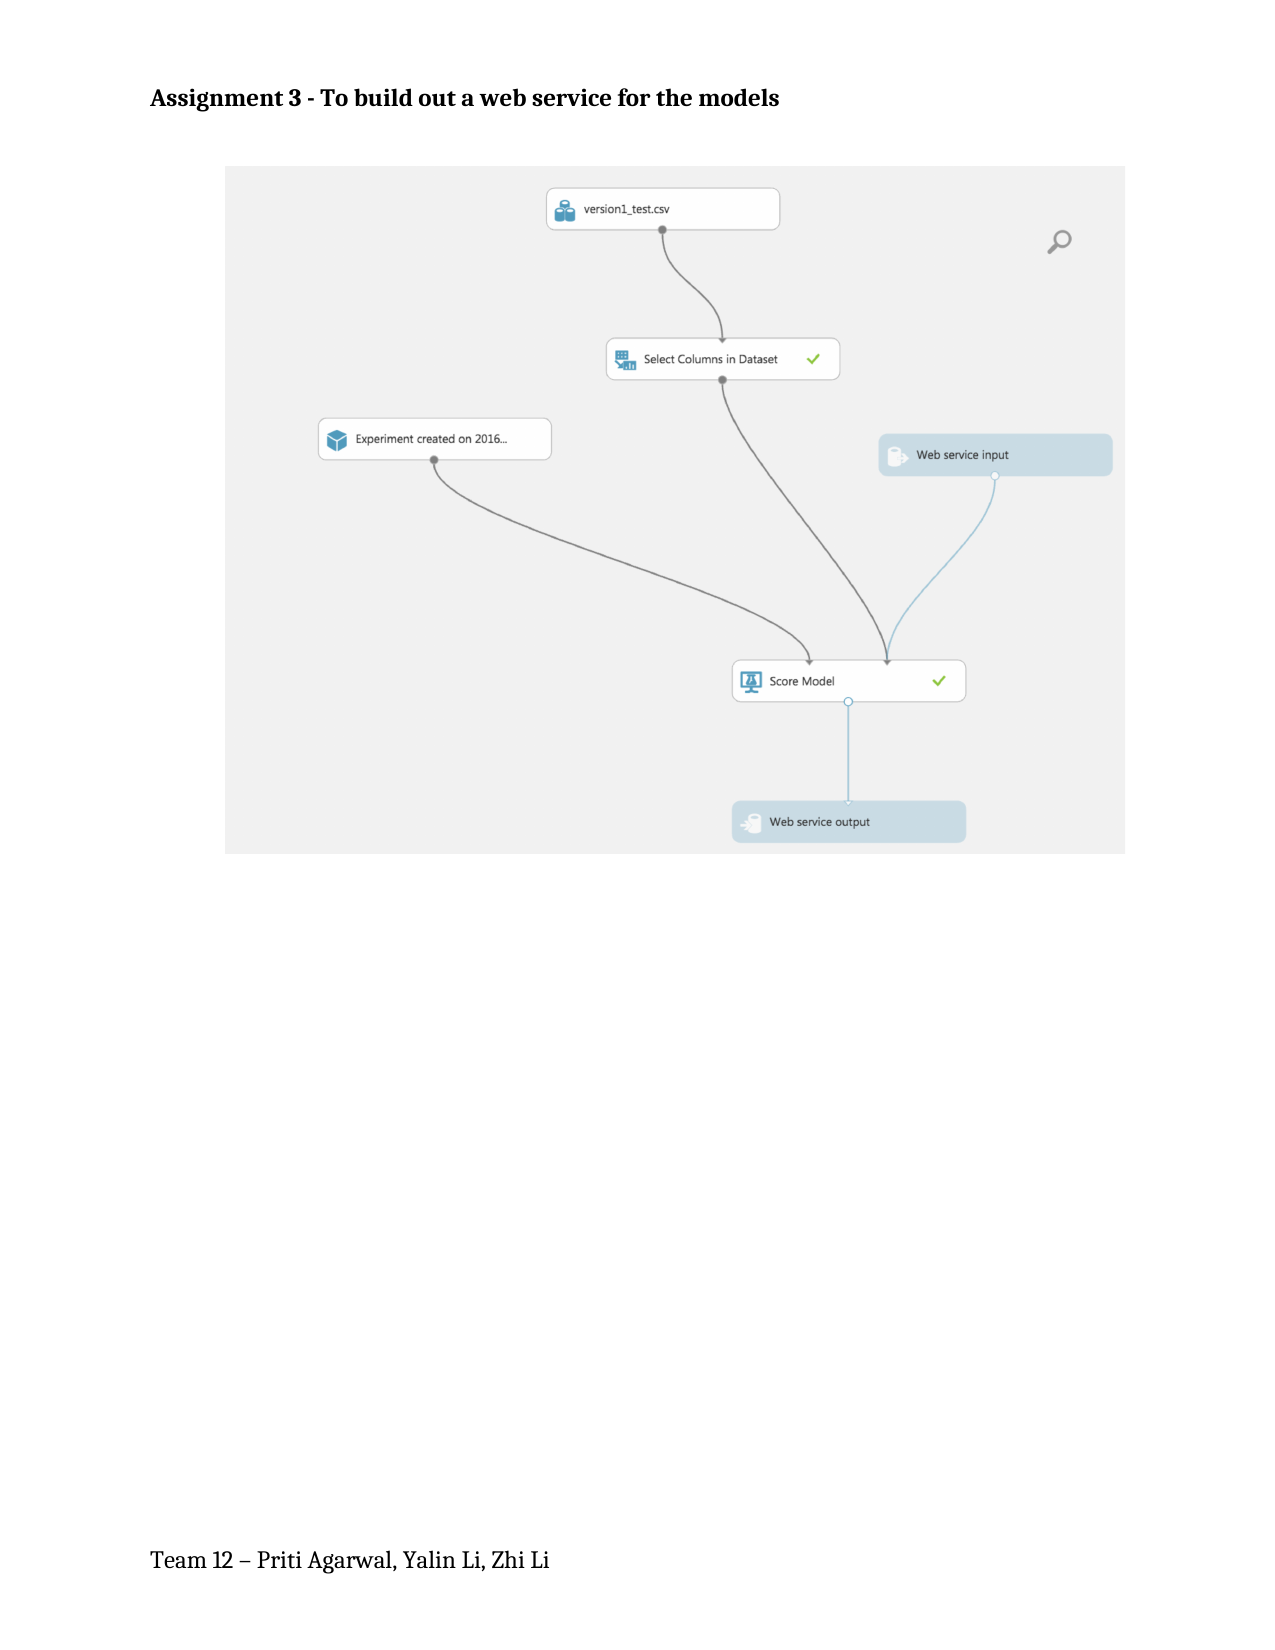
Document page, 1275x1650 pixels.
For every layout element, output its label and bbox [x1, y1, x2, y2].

picture [225, 166, 1125, 854]
